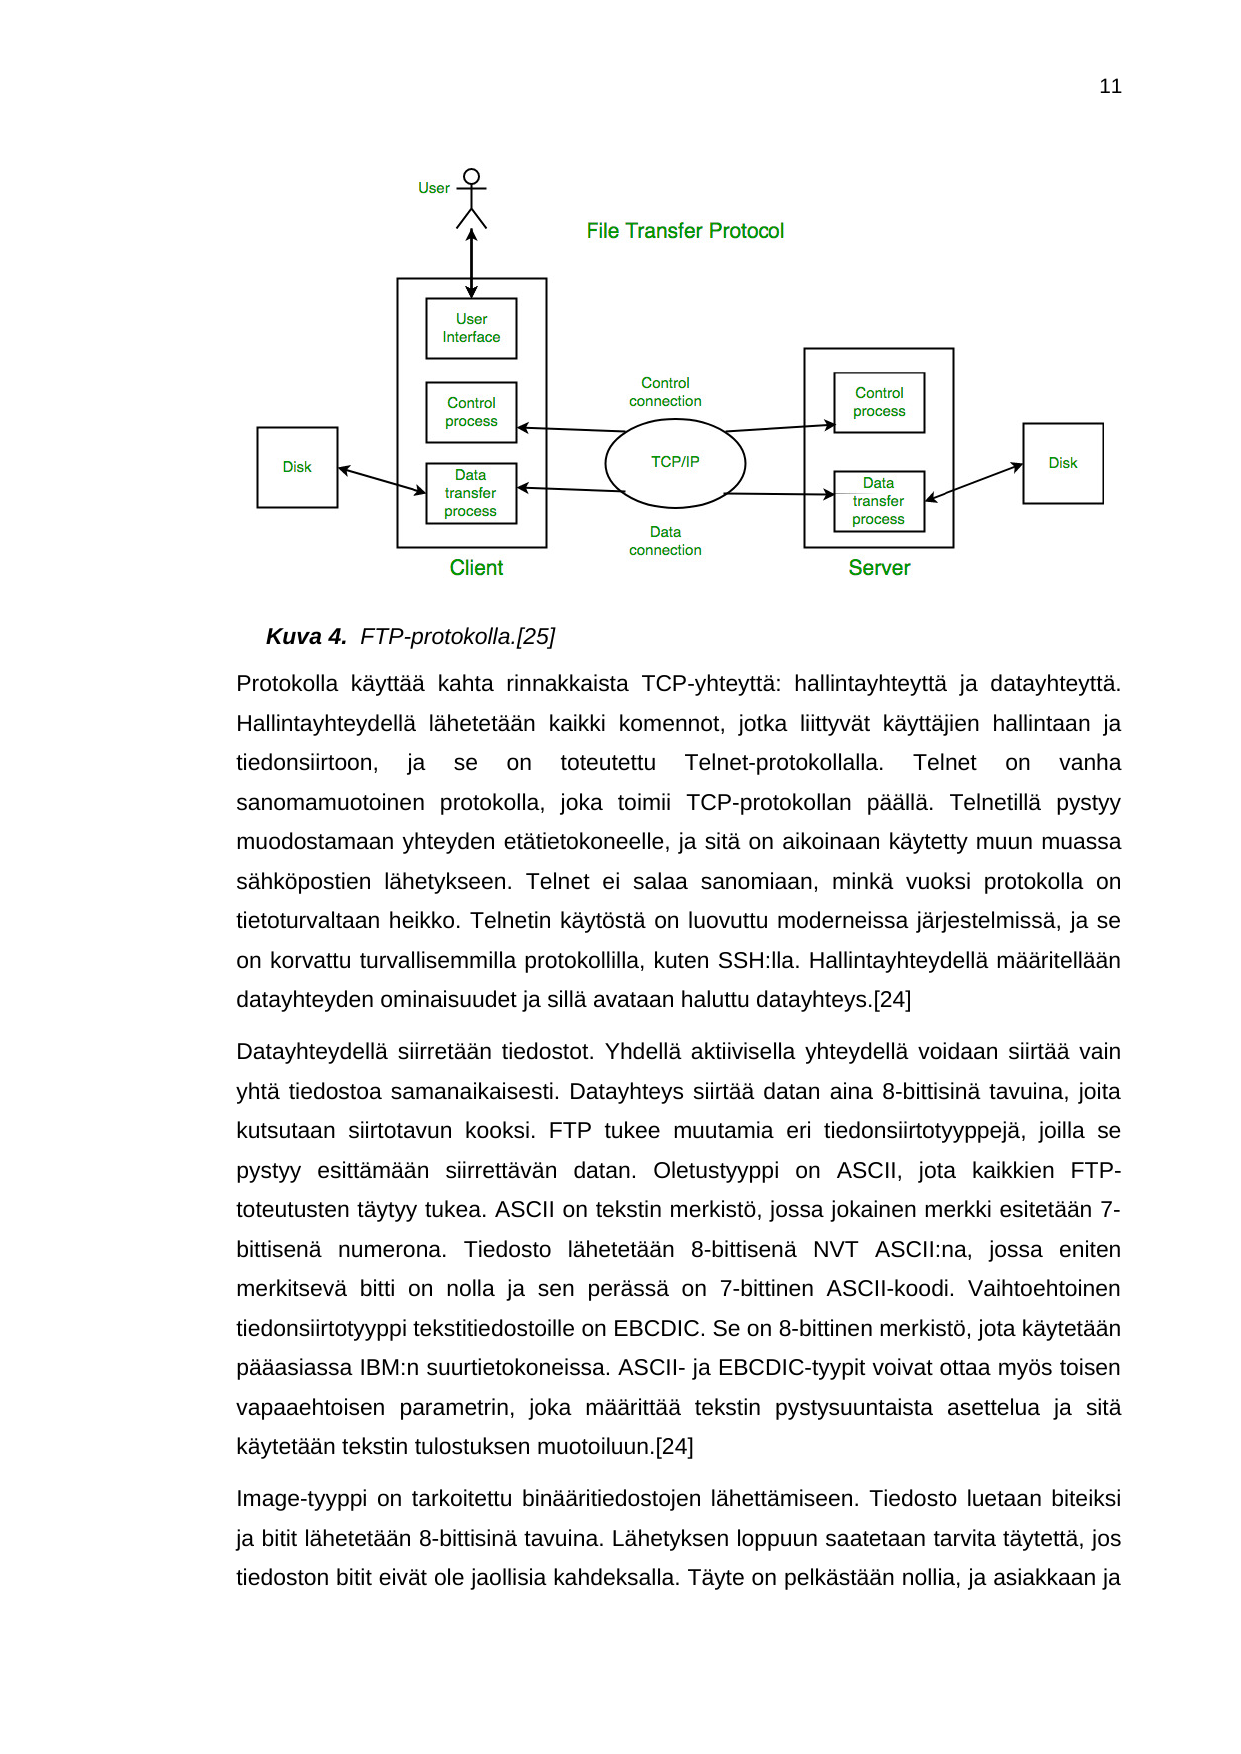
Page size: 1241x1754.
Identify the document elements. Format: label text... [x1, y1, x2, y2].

text Kuva 4. FTP-protokolla.[25] [236, 623, 1122, 649]
text Datayhteydellä siirretään tiedostot. Yhdellä aktiivisella yhteydellä voidaan siirtää vain yhtä tiedostoa samanaikaisesti. Datayhteys siirtää datan aina 8-bittisinä tavuina, joita kutsutaan siirtotavun kooksi. FTP tukee muutamia eri tiedonsiirtotyyppejä, joilla se pystyy esittämään siirrettävän datan. Oletustyyppi on ASCII, jota kaikkien FTP-toteutusten täytyy tukea. ASCII on tekstin merkistö, jossa jokainen merkki esitetään 7-bittisenä numerona. Tiedosto lähetetään 8-bittisenä NVT ASCII:na, jossa eniten merkitsevä bitti on nolla ja sen perässä on 7-bittinen ASCII-koodi. Vaihtoehtoinen tiedonsiirtotyyppi tekstitiedostoille on EBCDIC. Se on 8-bittinen merkistö, jota käytetään pääasiassa IBM:n suurtietokoneissa. ASCII- ja EBCDIC-tyypit voivat ottaa myös toisen vapaaehtoisen parametrin, joka määrittää tekstin pystysuuntaista asettelua ja sitä käytetään tekstin tulostuksen muotoiluun.[24] [236, 1038, 1122, 1459]
picture [236, 147, 1123, 598]
text Protokolla käyttää kahta rinnakkaista TCP-yhteyttä: hallintayhteyttä ja datayhteyttä. Hallintayhteydellä lähetetään kaikki komennot, jotka liittyvät käyttäjien hallintaan ja tiedonsiirtoon, ja se on toteutettu Telnet-protokollalla. Telnet on vanha sanomamuotoinen protokolla, joka toimii TCP-protokollan päällä. Telnetillä pystyy muodostamaan yhteyden etätietokoneelle, ja sitä on aikoinaan käytetty muun muassa sähköpostien lähetykseen. Telnet ei salaa sanomiaan, minkä vuoksi protokolla on tietoturvaltaan heikko. Telnetin käytöstä on luovuttu moderneissa järjestelmissä, ja se on korvattu turvallisemmilla protokollilla, kuten SSH:lla. Hallintayhteydellä määritellään datayhteyden ominaisuudet ja sillä avataan haluttu datayhteys.[24] [236, 670, 1122, 1013]
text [236, 1485, 1122, 1590]
